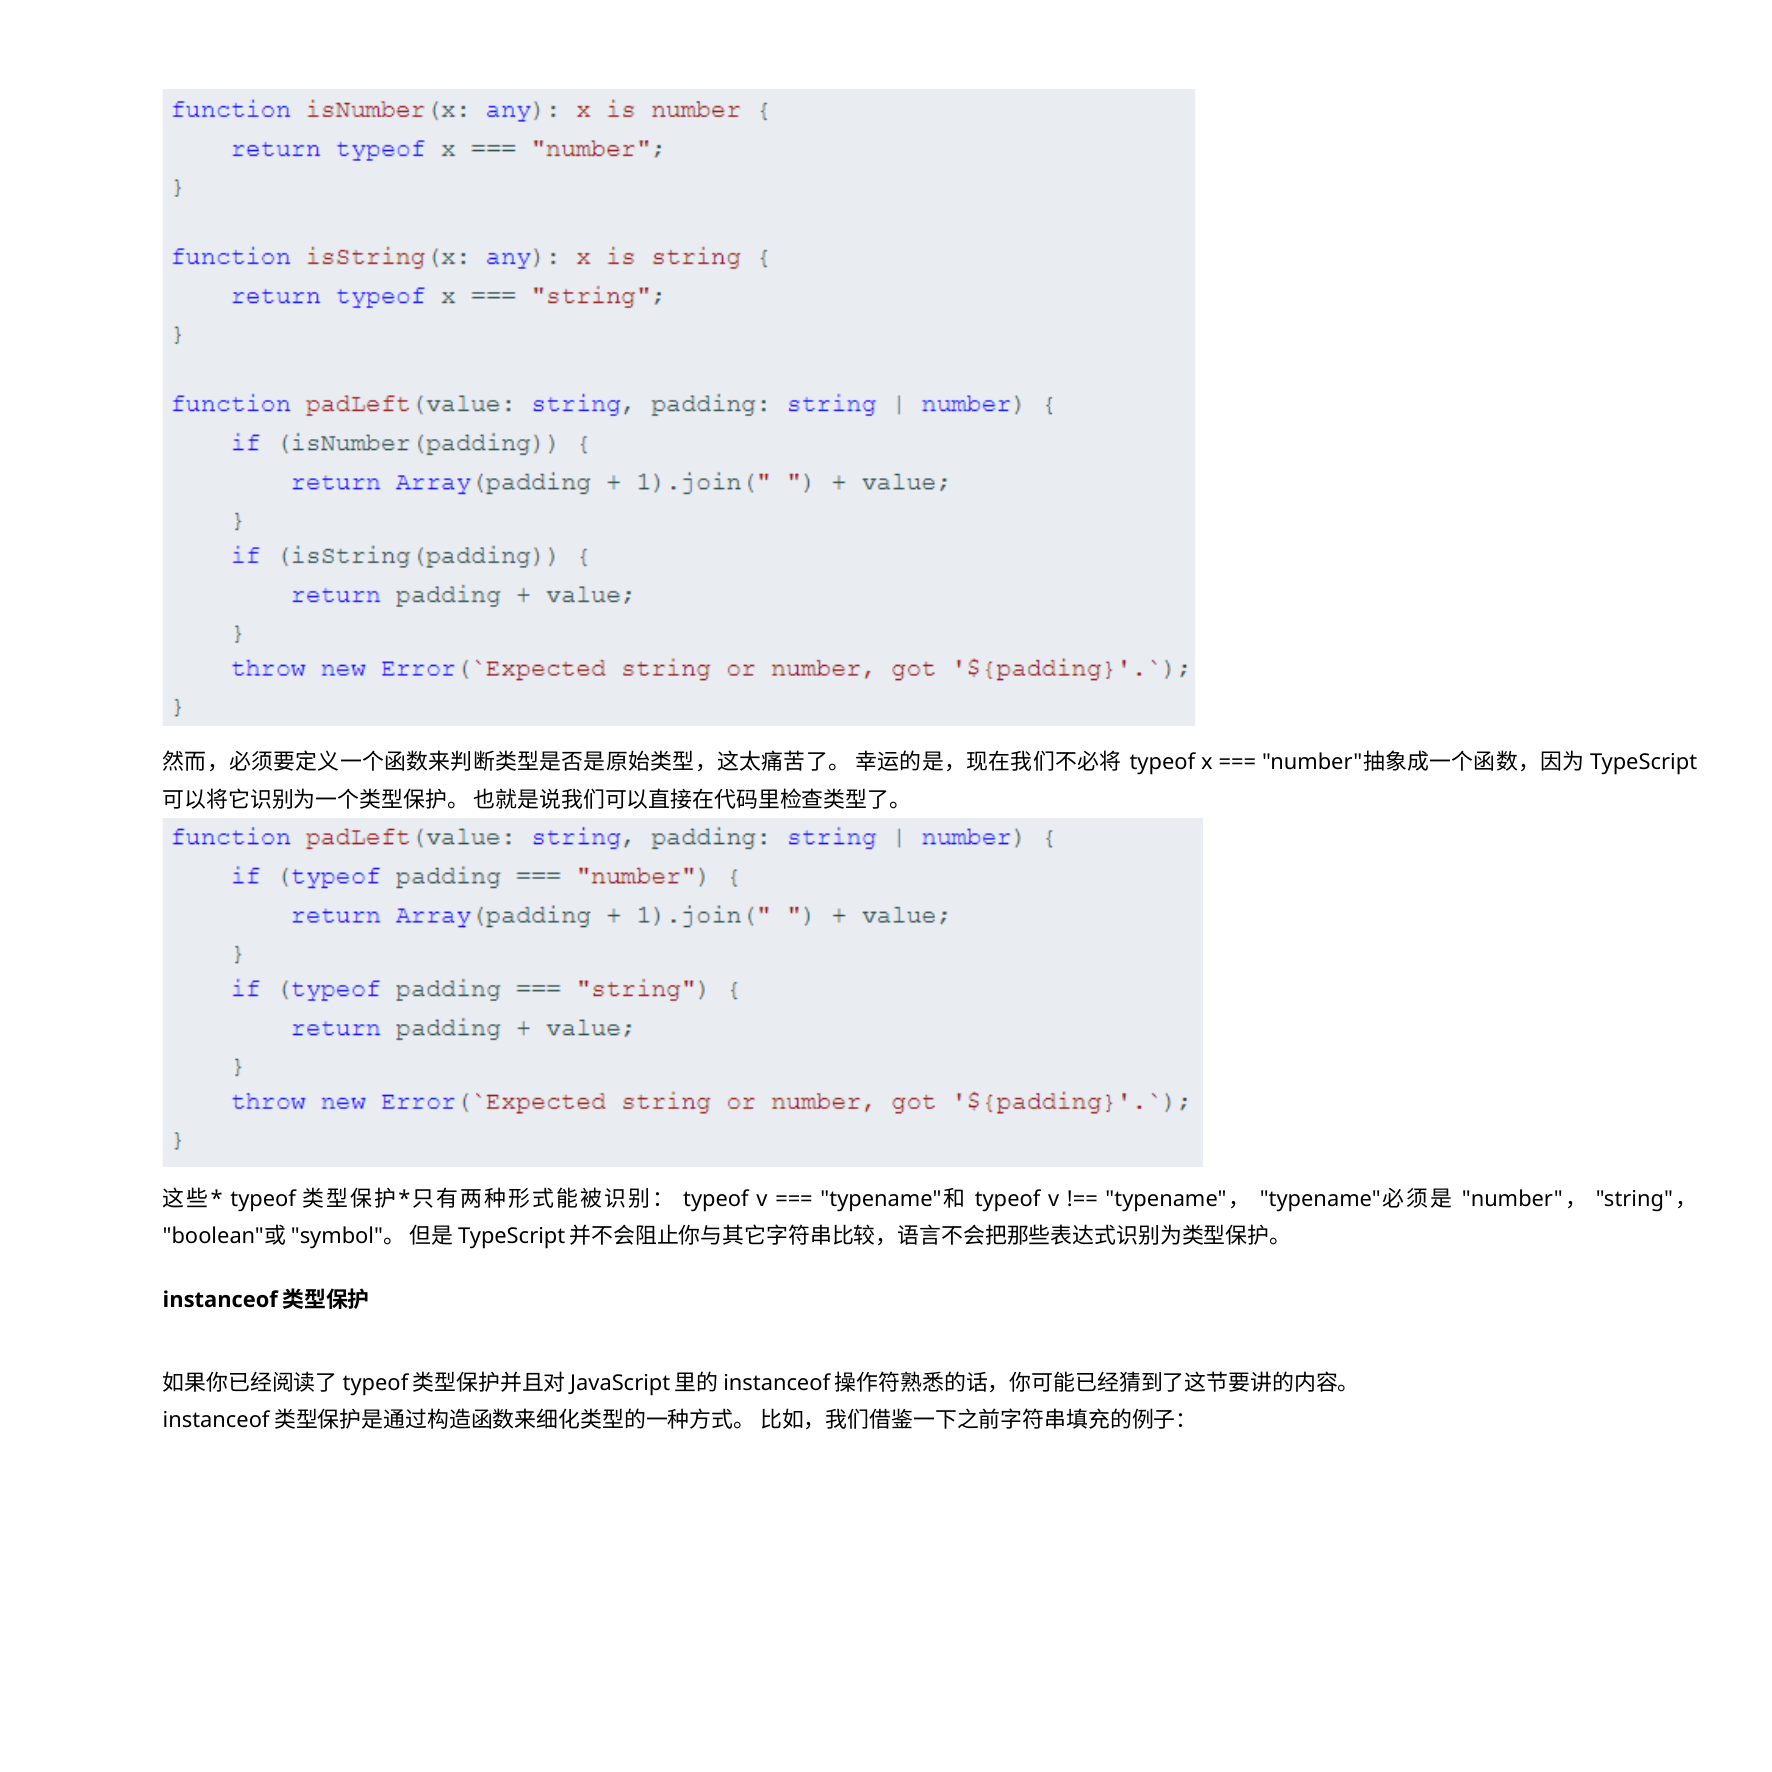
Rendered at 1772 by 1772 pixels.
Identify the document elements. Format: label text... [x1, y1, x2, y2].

text 然而，必须要定义一个函数来判断类型是否是原始类型，这太痛苦了。 幸运的是，现在我们不必将 typeof x === "number"抽象成一个函数，因为TypeScript可以将它识别为一个类型保护。 也就是说我们可以直接在代码里检查类型了。 [162, 744, 1697, 814]
picture [162, 89, 1196, 726]
text 这些* typeof类型保护*只有两种形式能被识别： typeof v === "typename"和 typeof v !== "typename"， "typename"必须是 "number"， "string"， "boolean"或 "symbol"。 但是TypeScript并不会阻止你与其它字符串比较，语言不会把那些表达式识别为类型保护。 [162, 1180, 1697, 1250]
text instanceof类型保护是通过构造函数来细化类型的一种方式。 比如，我们借鉴一下之前字符串填充的例子： [162, 1402, 1697, 1434]
picture [162, 818, 1203, 1167]
subtitle instanceof类型保护 [119, 1282, 1697, 1314]
text 如果你已经阅读了 typeof类型保护并且对JavaScript里的 instanceof操作符熟悉的话，你可能已经猜到了这节要讲的内容。 [162, 1365, 1697, 1397]
